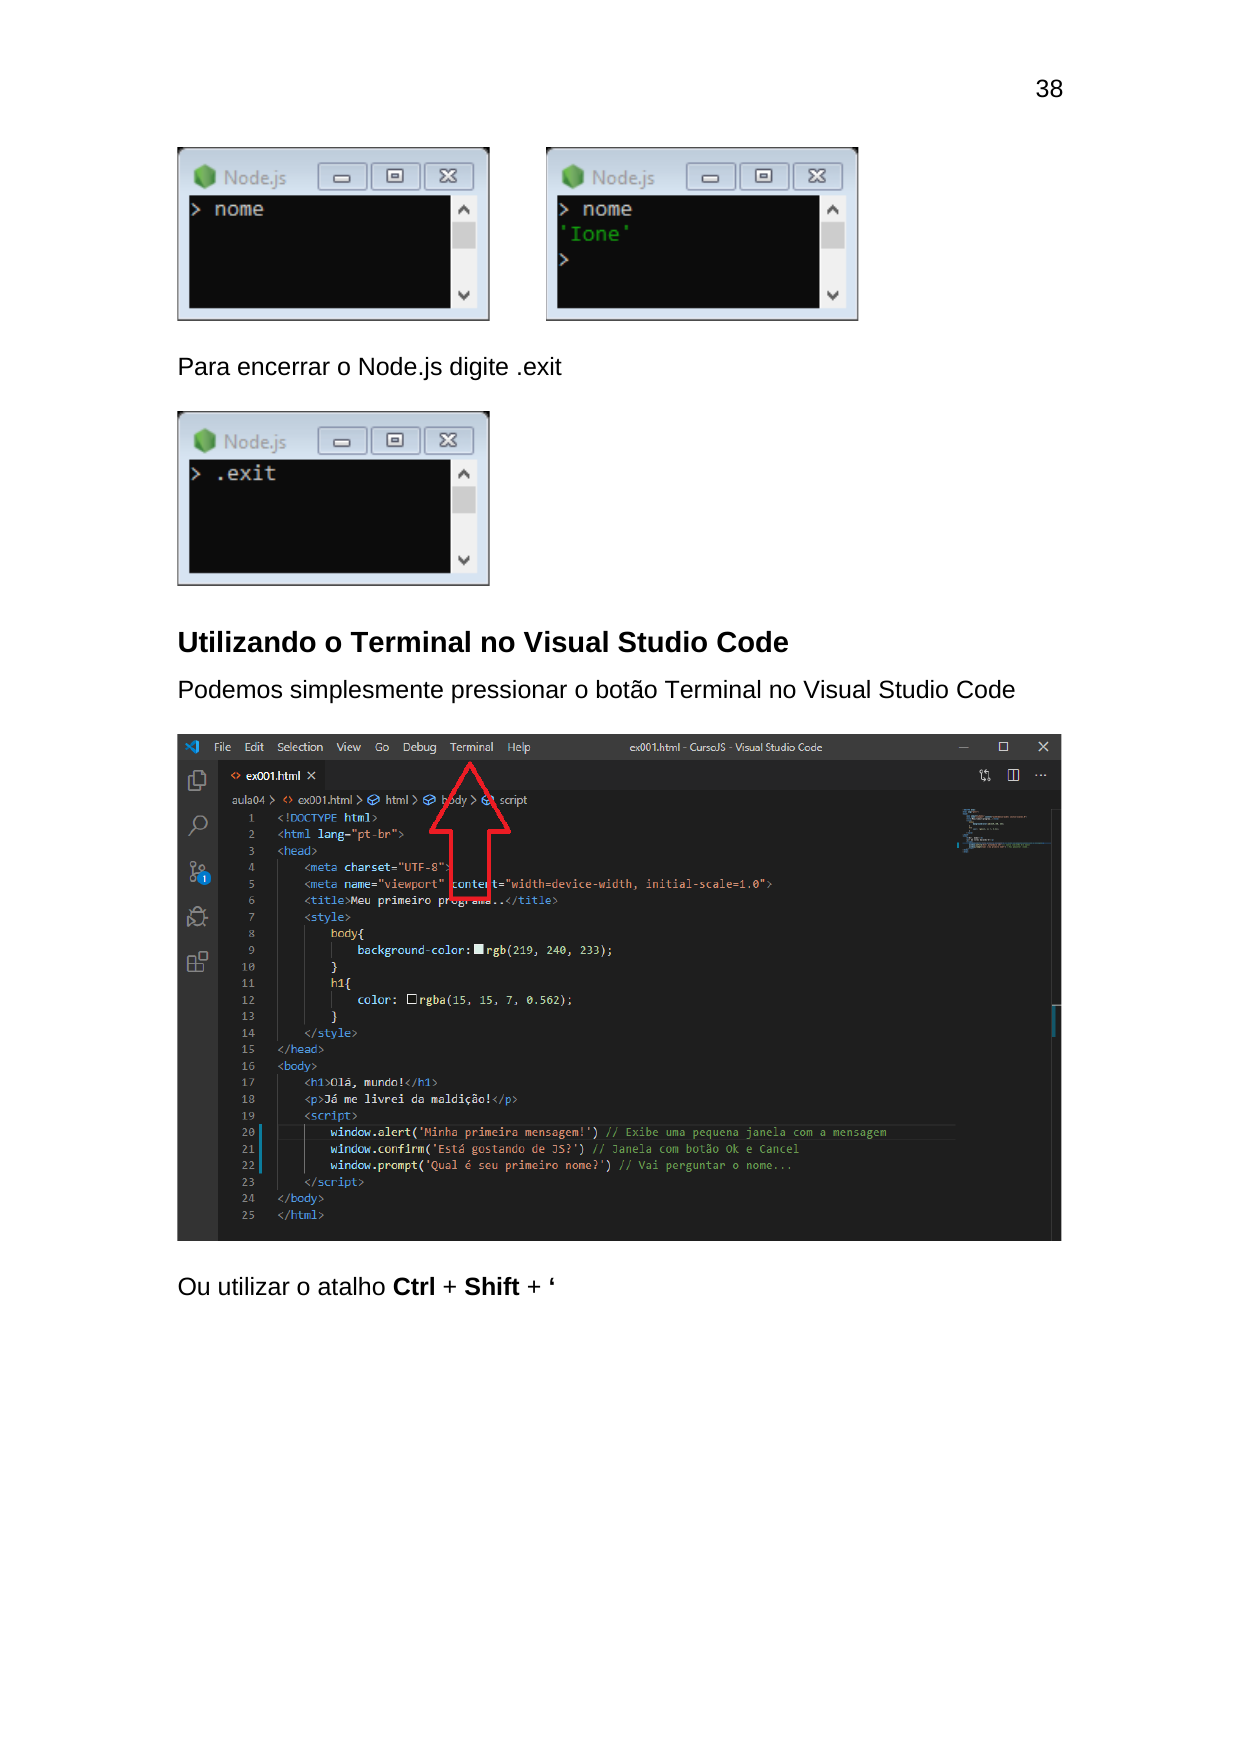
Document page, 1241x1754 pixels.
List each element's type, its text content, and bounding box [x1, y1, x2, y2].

text Ou utilizar o atalho Ctrl + Shift + ‘ [177, 1272, 1063, 1301]
text Podemos simplesmente pressionar o botão Terminal no Visual Studio Code [177, 675, 1063, 704]
subtitle Utilizando o Terminal no Visual Studio Code [177, 625, 1063, 658]
picture [177, 734, 1062, 1241]
text Para encerrar o Node.js digite .exit [177, 352, 1063, 381]
